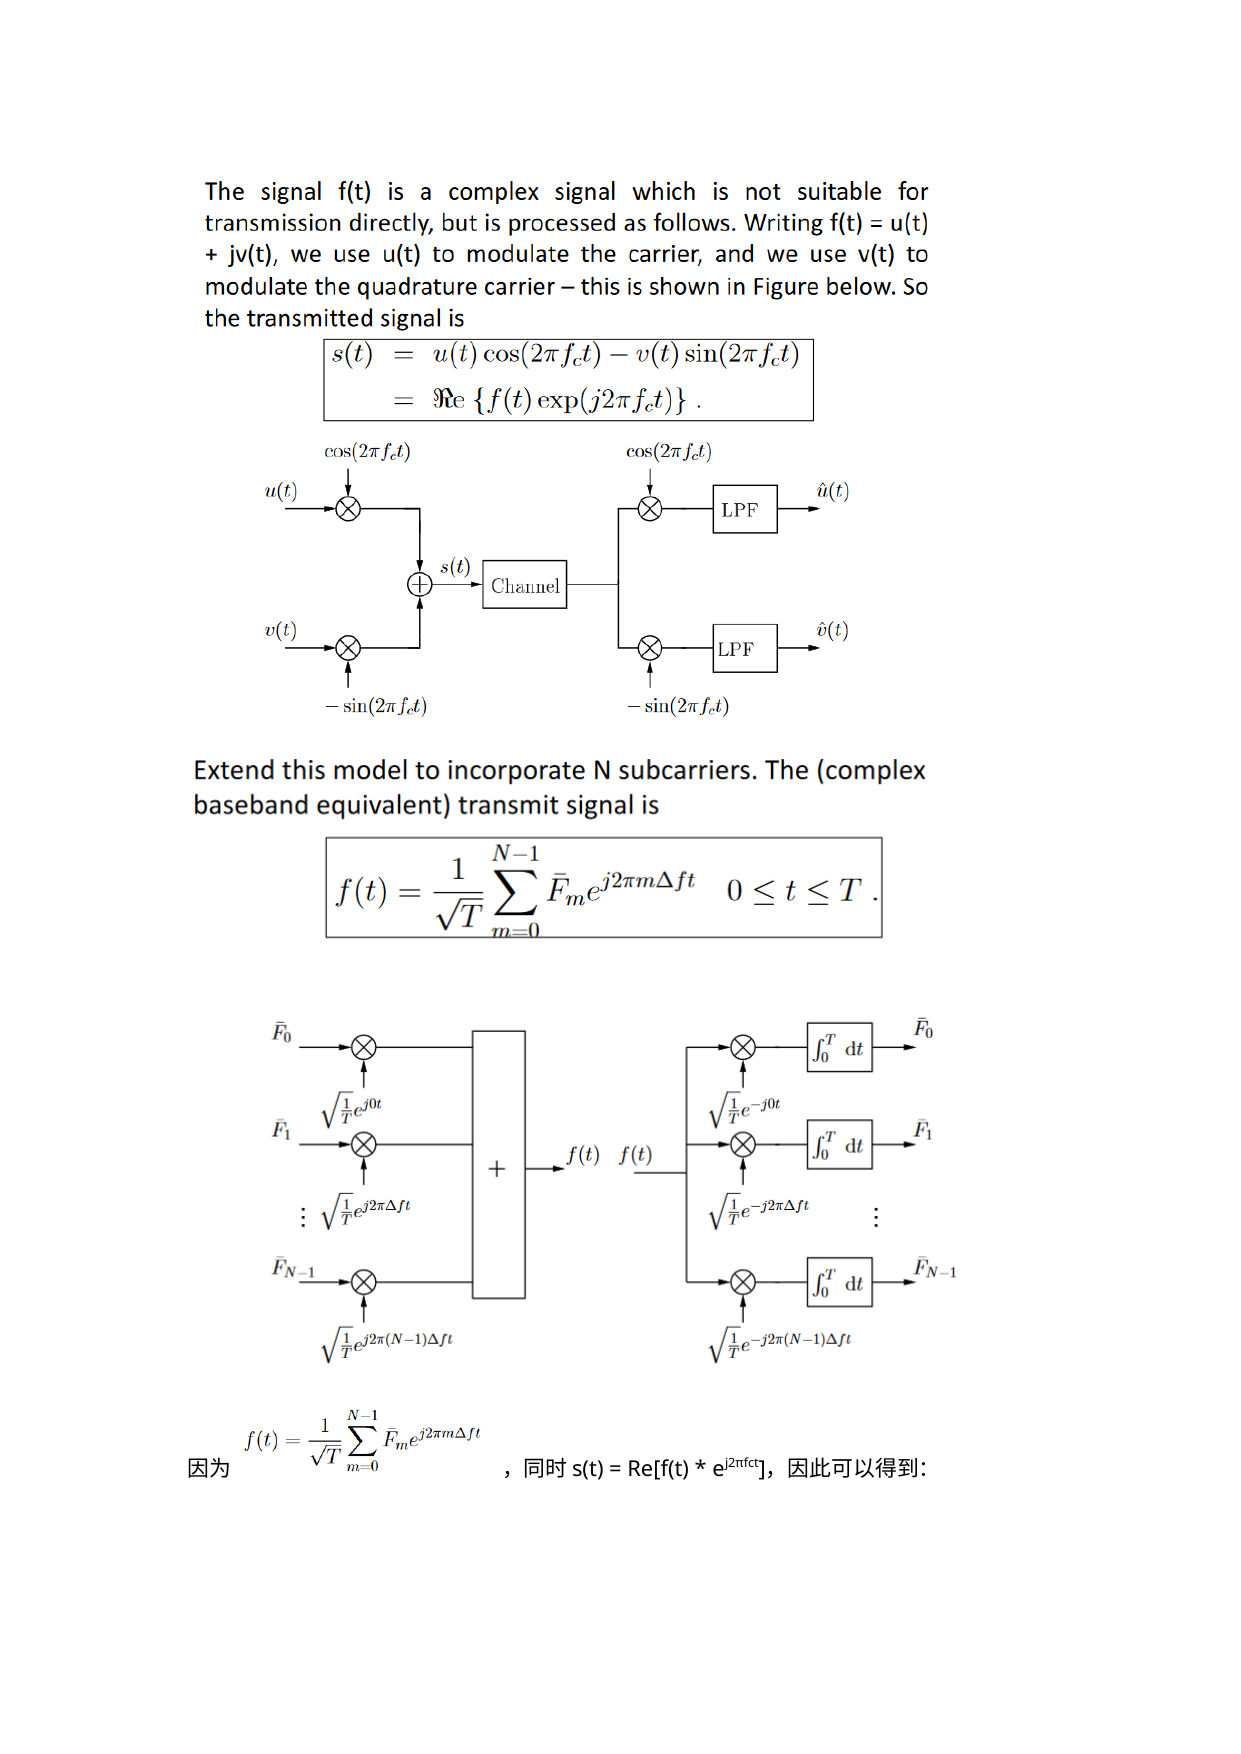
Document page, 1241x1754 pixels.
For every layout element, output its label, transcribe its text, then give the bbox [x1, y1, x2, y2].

text 因为，同时s(t) = Re[f(t) * ej2πfct]，因此可以得到： [187, 1397, 1053, 1494]
picture [187, 162, 956, 723]
picture [231, 1408, 502, 1477]
picture [187, 747, 974, 1366]
